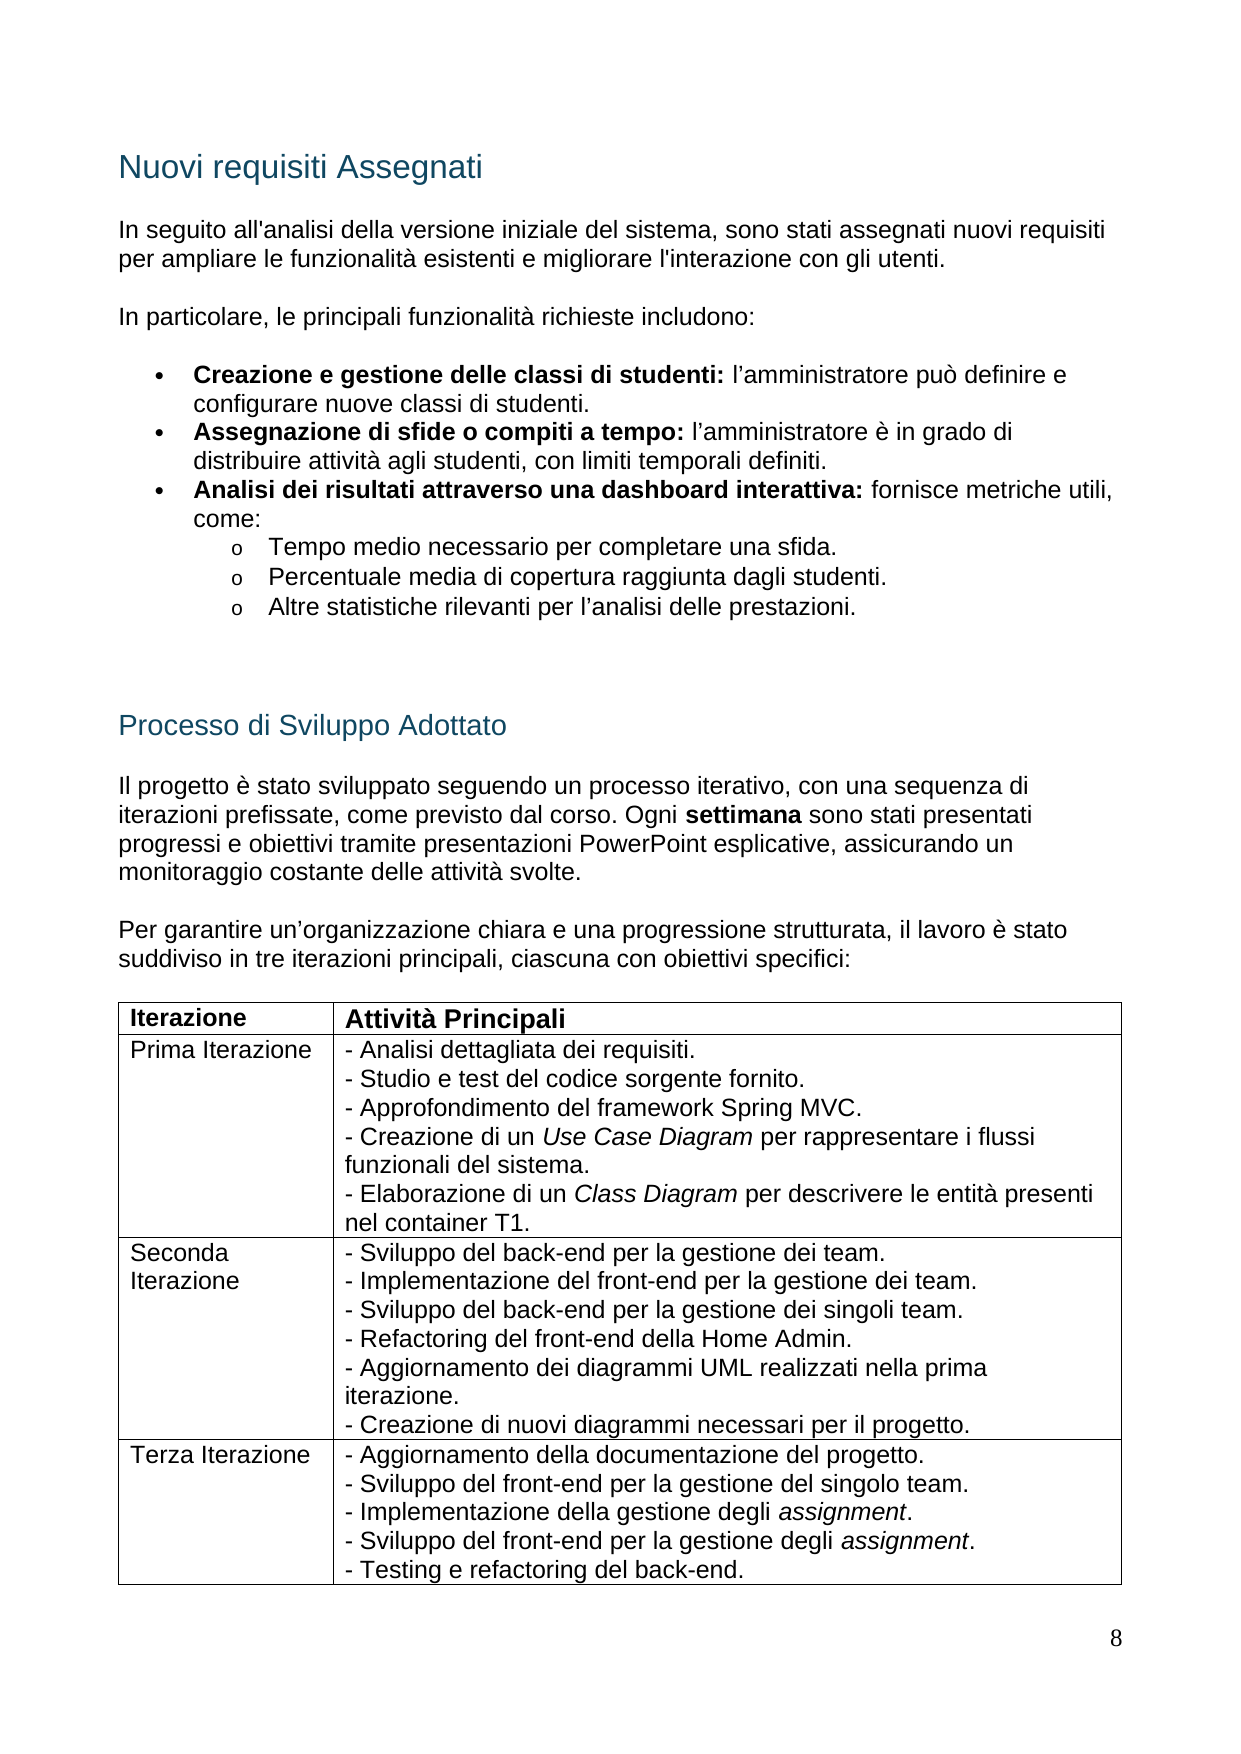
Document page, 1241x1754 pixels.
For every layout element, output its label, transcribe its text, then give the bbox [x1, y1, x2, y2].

text Per garantire un’organizzazione chiara e una progressione strutturata, il lavoro è stato suddiviso in tre iterazioni principali, ciascuna con obiettivi specifici: [118, 915, 1122, 973]
table_header Iterazione [119, 1003, 333, 1034]
subtitle Nuovi requisiti Assegnati [118, 148, 1122, 186]
table_cell Seconda Iterazione [119, 1238, 333, 1439]
list Assegnazione di sfide o compiti a tempo: l’amministratore è in grado di distribuire attività agli studenti, con limiti temporali definiti. [156, 417, 1122, 475]
table_cell Prima Iterazione [119, 1035, 333, 1237]
subtitle Processo di Sviluppo Adottato [118, 708, 1122, 742]
list Analisi dei risultati attraverso una dashboard interattiva: fornisce metriche utili, come: [156, 475, 1122, 532]
text In particolare, le principali funzionalità richieste includono: [118, 302, 1122, 331]
text Il progetto è stato sviluppato seguendo un processo iterativo, con una sequenza di iterazioni prefissate, come previsto dal corso. Ogni settimana sono stati presentati progressi e obiettivi tramite presentazioni PowerPoint esplicative, assicurando un monitoraggio costante delle attività svolte. [118, 771, 1122, 886]
list Creazione e gestione delle classi di studenti: l’amministratore può definire e configurare nuove classi di studenti. [156, 360, 1122, 417]
list Altre statistiche rilevanti per l’analisi delle prestazioni. [231, 592, 1122, 621]
table_cell - Aggiornamento della documentazione del progetto. - Sviluppo del front-end per la gestione del singolo team. - Implementazione della gestione degli assignment. - Sviluppo del front-end per la gestione degli assignment. - Testing e refactoring del back-end. [334, 1440, 1121, 1584]
table_header Attività Principali [334, 1003, 1121, 1034]
table_cell - Sviluppo del back-end per la gestione dei team. - Implementazione del front-end per la gestione dei team. - Sviluppo del back-end per la gestione dei singoli team. - Refactoring del front-end della Home Admin. - Aggiornamento dei diagrammi UML realizzati nella prima iterazione. - Creazione di nuovi diagrammi necessari per il progetto. [334, 1238, 1121, 1439]
list Percentuale media di copertura raggiunta dagli studenti. [231, 562, 1122, 592]
text In seguito all'analisi della versione iniziale del sistema, sono stati assegnati nuovi requisiti per ampliare le funzionalità esistenti e migliorare l'interazione con gli utenti. [118, 215, 1122, 273]
table_cell - Analisi dettagliata dei requisiti. - Studio e test del codice sorgente fornito. - Approfondimento del framework Spring MVC. - Creazione di un Use Case Diagram per rappresentare i flussi funzionali del sistema. - Elaborazione di un Class Diagram per descrivere le entità presenti nel container T1. [334, 1035, 1121, 1237]
list Tempo medio necessario per completare una sfida. [231, 532, 1122, 562]
table_cell Terza Iterazione [119, 1440, 333, 1584]
